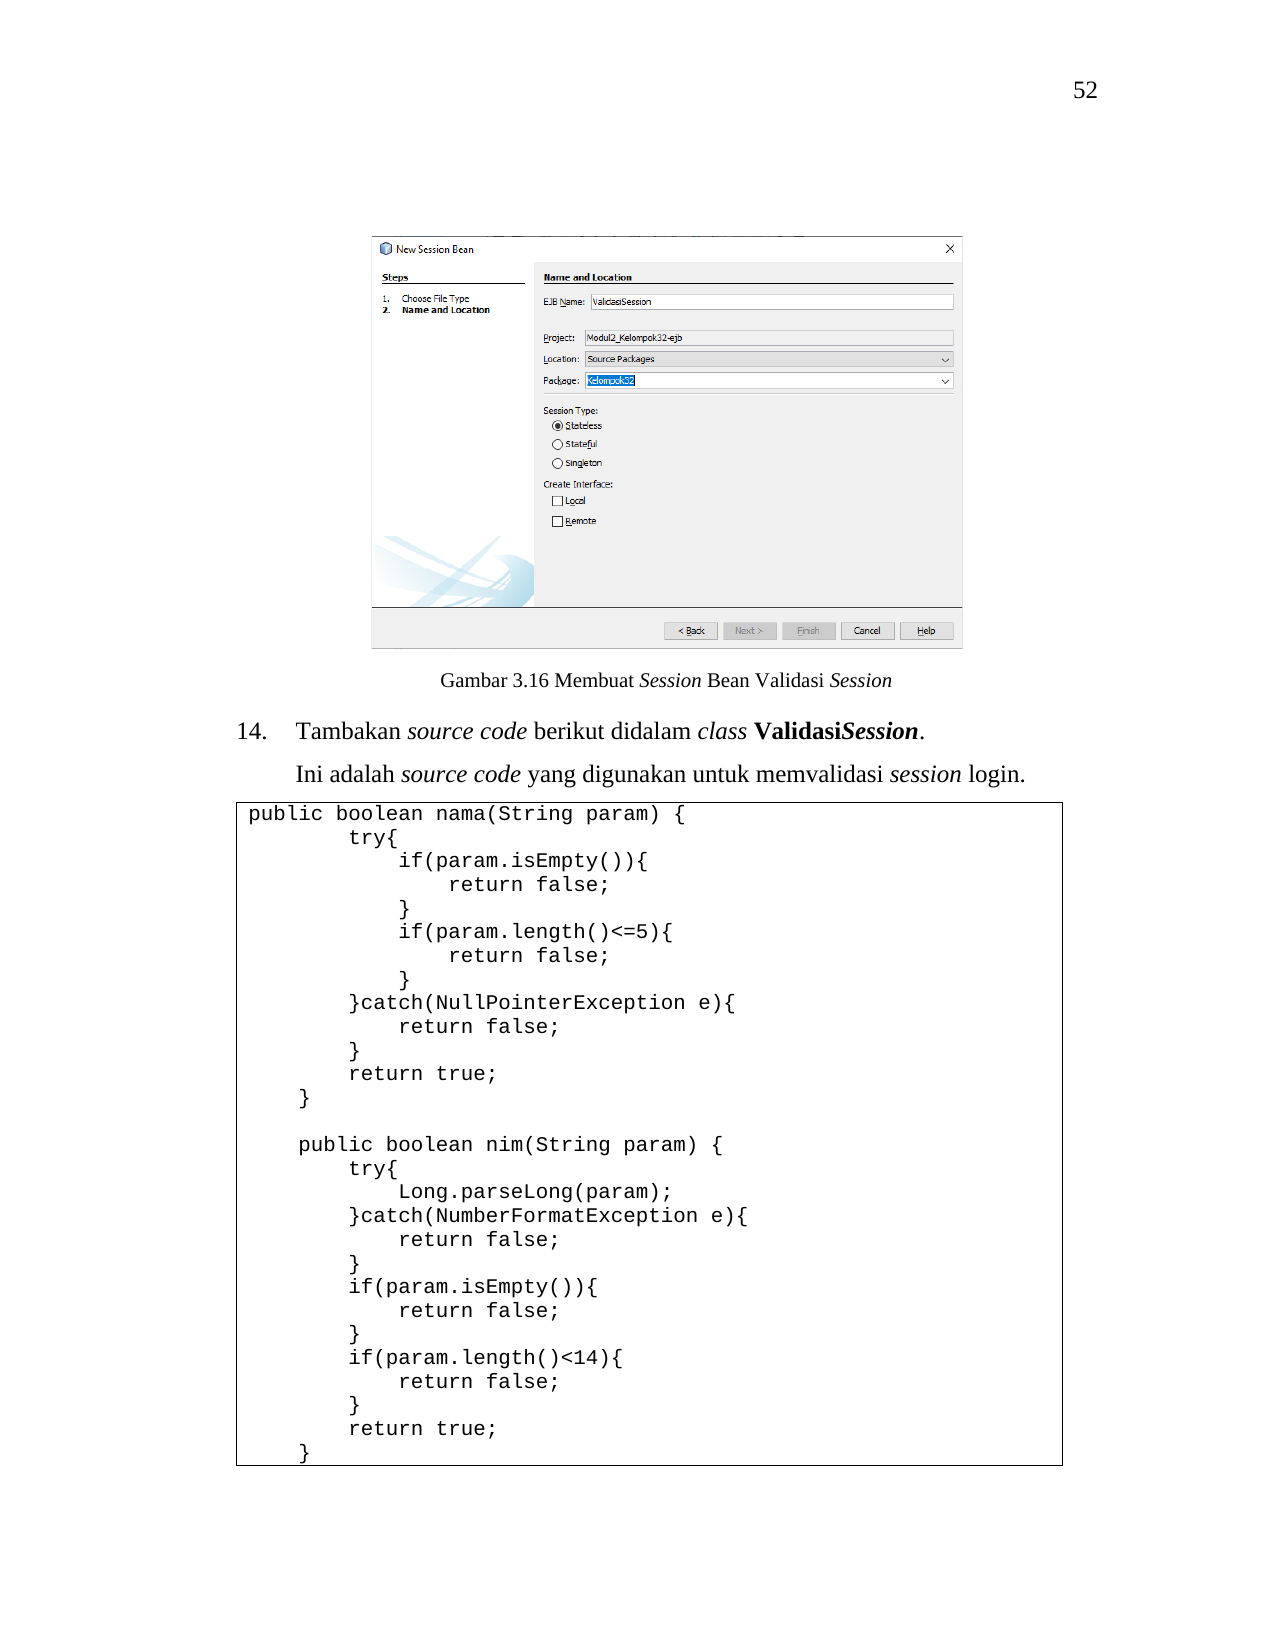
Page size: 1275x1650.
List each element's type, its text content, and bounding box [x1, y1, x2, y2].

text Gambar 3.16 Membuat Session Bean Validasi Session [236, 668, 1098, 692]
list Tambakan source code berikut didalam class ValidasiSession. [236, 716, 1098, 745]
picture [371, 236, 963, 649]
table_header public boolean nama(String param) { try{ if(param.isEmpty()){ return false; } if(param.length()<=5){ return false; } }catch(NullPointerException e){ return false; } return true; } public boolean nim(String param) { try{ Long.parseLong(param); }catch(NumberFormatException e){ return false; } if(param.isEmpty()){ return false; } if(param.length()<14){ return false; } return true; } [237, 803, 1062, 1465]
list Ini adalah source code yang digunakan untuk memvalidasi session login. [236, 759, 1098, 788]
